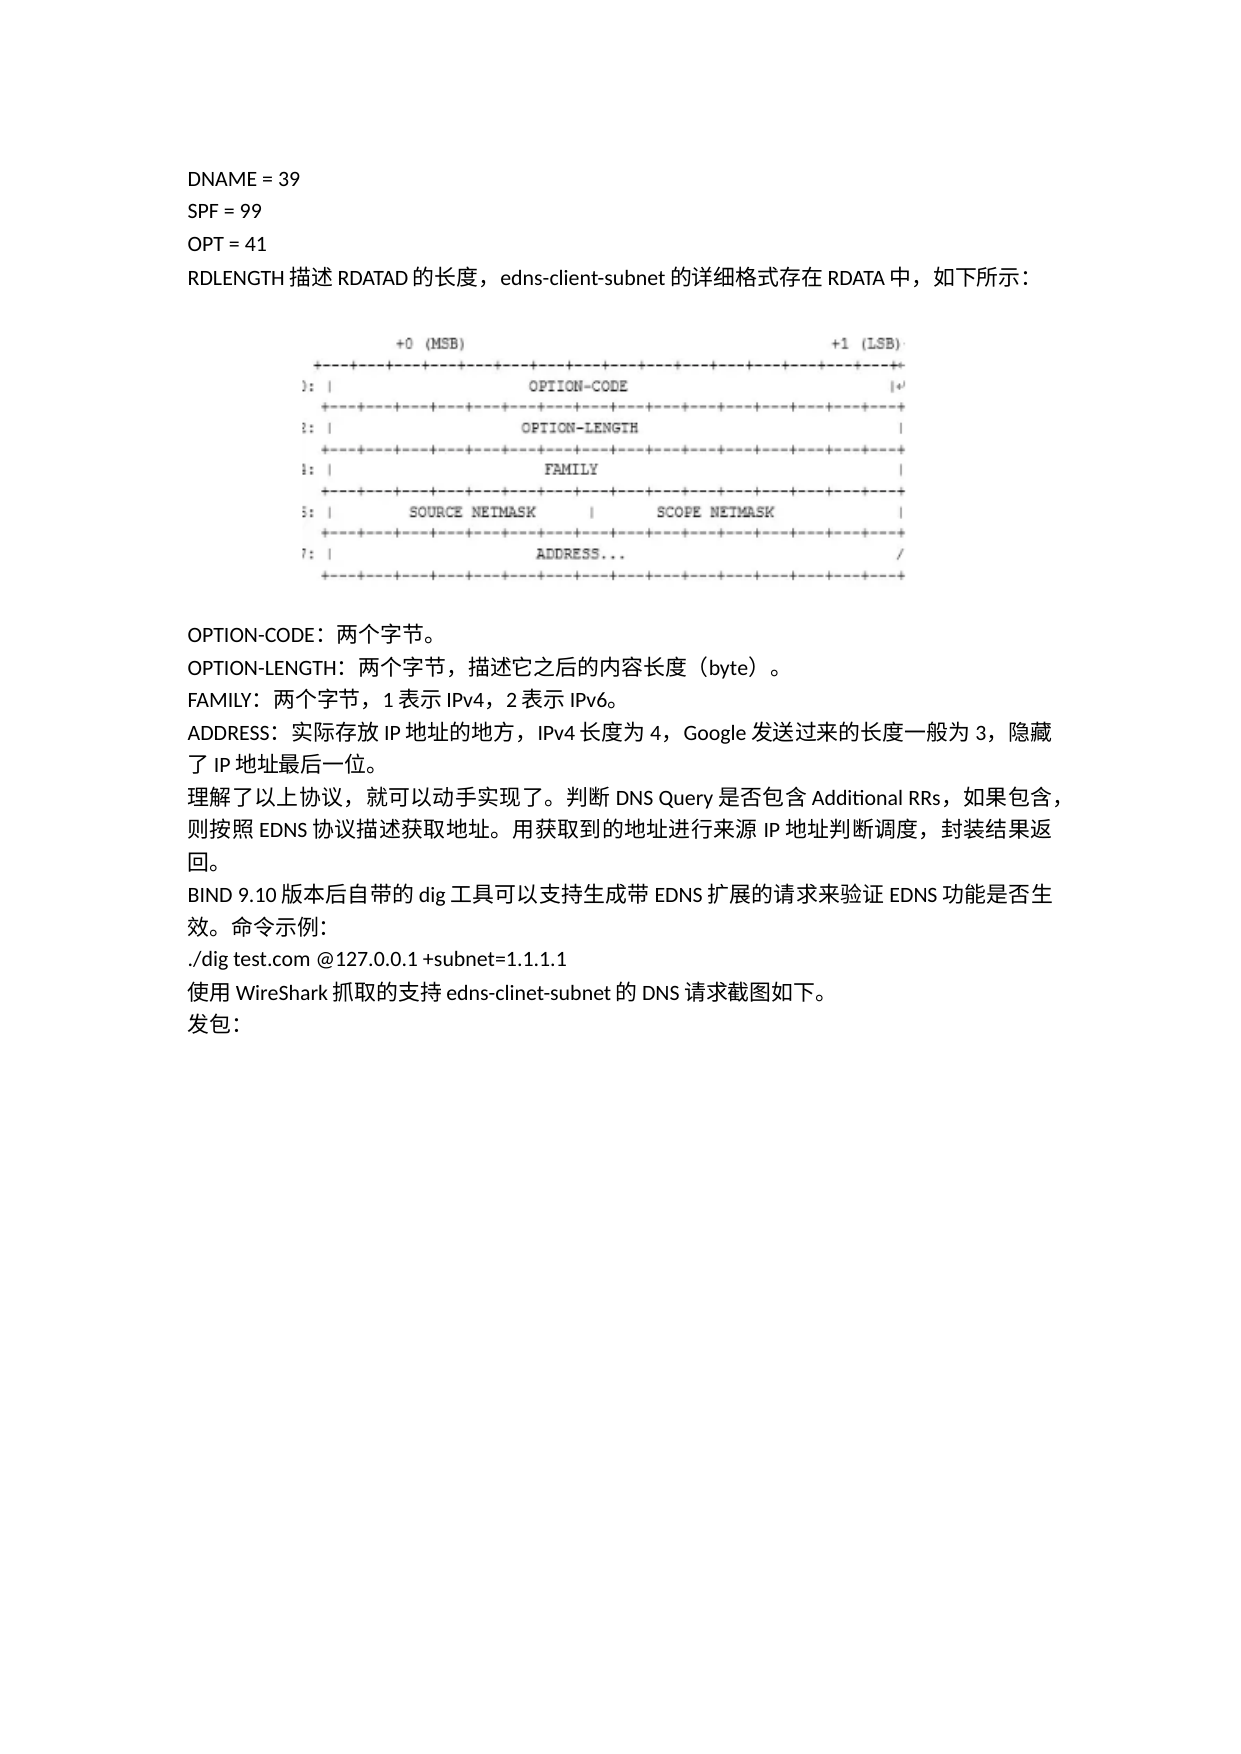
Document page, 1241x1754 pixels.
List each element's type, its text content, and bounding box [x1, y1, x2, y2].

text SPF = 99 [187, 194, 1053, 227]
text FAMILY：两个字节，1表示IPv4，2表示IPv6。 [187, 682, 1053, 714]
text 发包： [187, 1007, 1053, 1039]
text ADDRESS：实际存放IP地址的地方，IPv4长度为4，Google发送过来的长度一般为3，隐藏了IP地址最后一位。 [187, 714, 1053, 779]
text RDLENGTH描述RDATAD的长度，edns-client-subnet的详细格式存在RDATA中，如下所示： [187, 259, 1053, 292]
text OPTION-CODE：两个字节。 [187, 617, 1053, 649]
text OPT = 41 [187, 227, 1053, 259]
text DNAME = 39 [187, 162, 1053, 194]
text 理解了以上协议，就可以动手实现了。判断DNS Query是否包含Additional RRs，如果包含，则按照EDNS协议描述获取地址。用获取到的地址进行来源IP地址判断调度，封装结果返回。 [187, 779, 1053, 877]
text BIND 9.10版本后自带的dig工具可以支持生成带EDNS扩展的请求来验证EDNS功能是否生效。命令示例： [187, 877, 1053, 942]
text OPTION-LENGTH：两个字节，描述它之后的内容长度（byte）。 [187, 649, 1053, 682]
picture [187, 292, 959, 596]
text 使用WireShark抓取的支持edns-clinet-subnet的DNS请求截图如下。 [187, 974, 1053, 1007]
text ./dig test.com @127.0.0.1 +subnet=1.1.1.1 [187, 942, 1053, 974]
